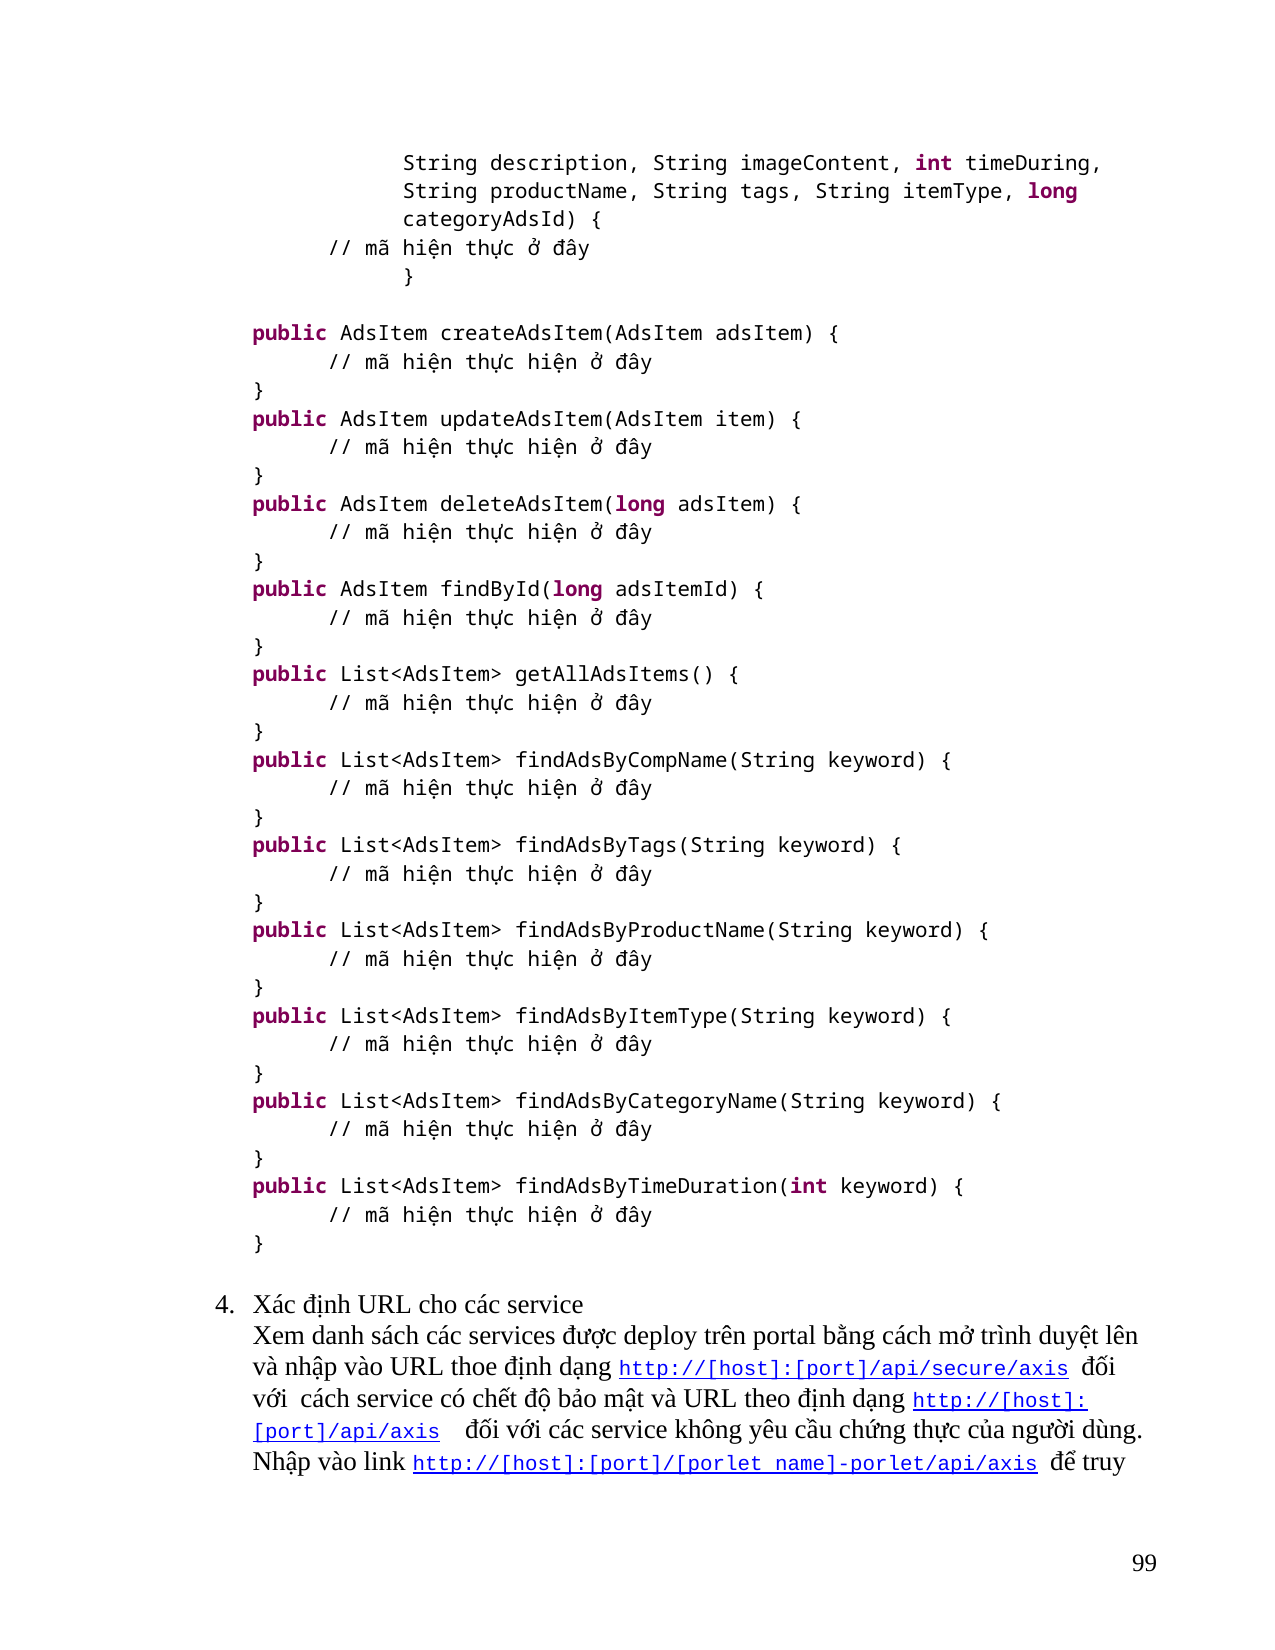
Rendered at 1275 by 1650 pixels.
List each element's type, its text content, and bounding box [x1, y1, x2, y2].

text // mã hiện thực hiện ở đây [177, 432, 1157, 461]
text } [177, 375, 1157, 404]
text } [177, 461, 1157, 489]
text // mã hiện thực hiện ở đây [177, 859, 1157, 887]
text // mã hiện thực ở đây [177, 233, 1157, 261]
text // mã hiện thực hiện ở đây [177, 603, 1157, 631]
text public List<AdsItem> getAllAdsItems() { [177, 659, 1157, 688]
text public List<AdsItem> findAdsByProductName(String keyword) { [177, 916, 1157, 944]
text public AdsItem deleteAdsItem(long adsItem) { [177, 489, 1157, 517]
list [252, 1319, 1157, 1476]
text public AdsItem updateAdsItem(AdsItem item) { [177, 404, 1157, 432]
text } [177, 887, 1157, 916]
text } [177, 1143, 1157, 1171]
text } [177, 546, 1157, 574]
text public List<AdsItem> findAdsByItemType(String keyword) { [177, 1001, 1157, 1029]
text // mã hiện thực hiện ở đây [177, 347, 1157, 375]
text // mã hiện thực hiện ở đây [177, 1114, 1157, 1143]
text } [177, 261, 1157, 290]
text // mã hiện thực hiện ở đây [177, 944, 1157, 972]
text } [177, 802, 1157, 830]
text // mã hiện thực hiện ở đây [177, 1200, 1157, 1228]
text } [177, 631, 1157, 659]
text } [177, 1228, 1157, 1257]
list Xác định URL cho các service [215, 1288, 1157, 1319]
text String productName, String tags, String itemType, long categoryAdsId) { [402, 176, 1157, 233]
text public List<AdsItem> findAdsByCategoryName(String keyword) { [177, 1086, 1157, 1114]
text // mã hiện thực hiện ở đây [177, 517, 1157, 546]
text } [177, 1058, 1157, 1086]
text // mã hiện thực hiện ở đây [177, 688, 1157, 716]
text public List<AdsItem> findAdsByTimeDuration(int keyword) { [177, 1171, 1157, 1200]
text } [177, 972, 1157, 1001]
text public AdsItem findById(long adsItemId) { [177, 574, 1157, 603]
text String description, String imageContent, int timeDuring, [177, 148, 1157, 176]
text // mã hiện thực hiện ở đây [177, 773, 1157, 802]
text public List<AdsItem> findAdsByTags(String keyword) { [177, 830, 1157, 859]
text public AdsItem createAdsItem(AdsItem adsItem) { [177, 318, 1157, 347]
text // mã hiện thực hiện ở đây [177, 1029, 1157, 1058]
text } [177, 716, 1157, 745]
text public List<AdsItem> findAdsByCompName(String keyword) { [177, 745, 1157, 773]
